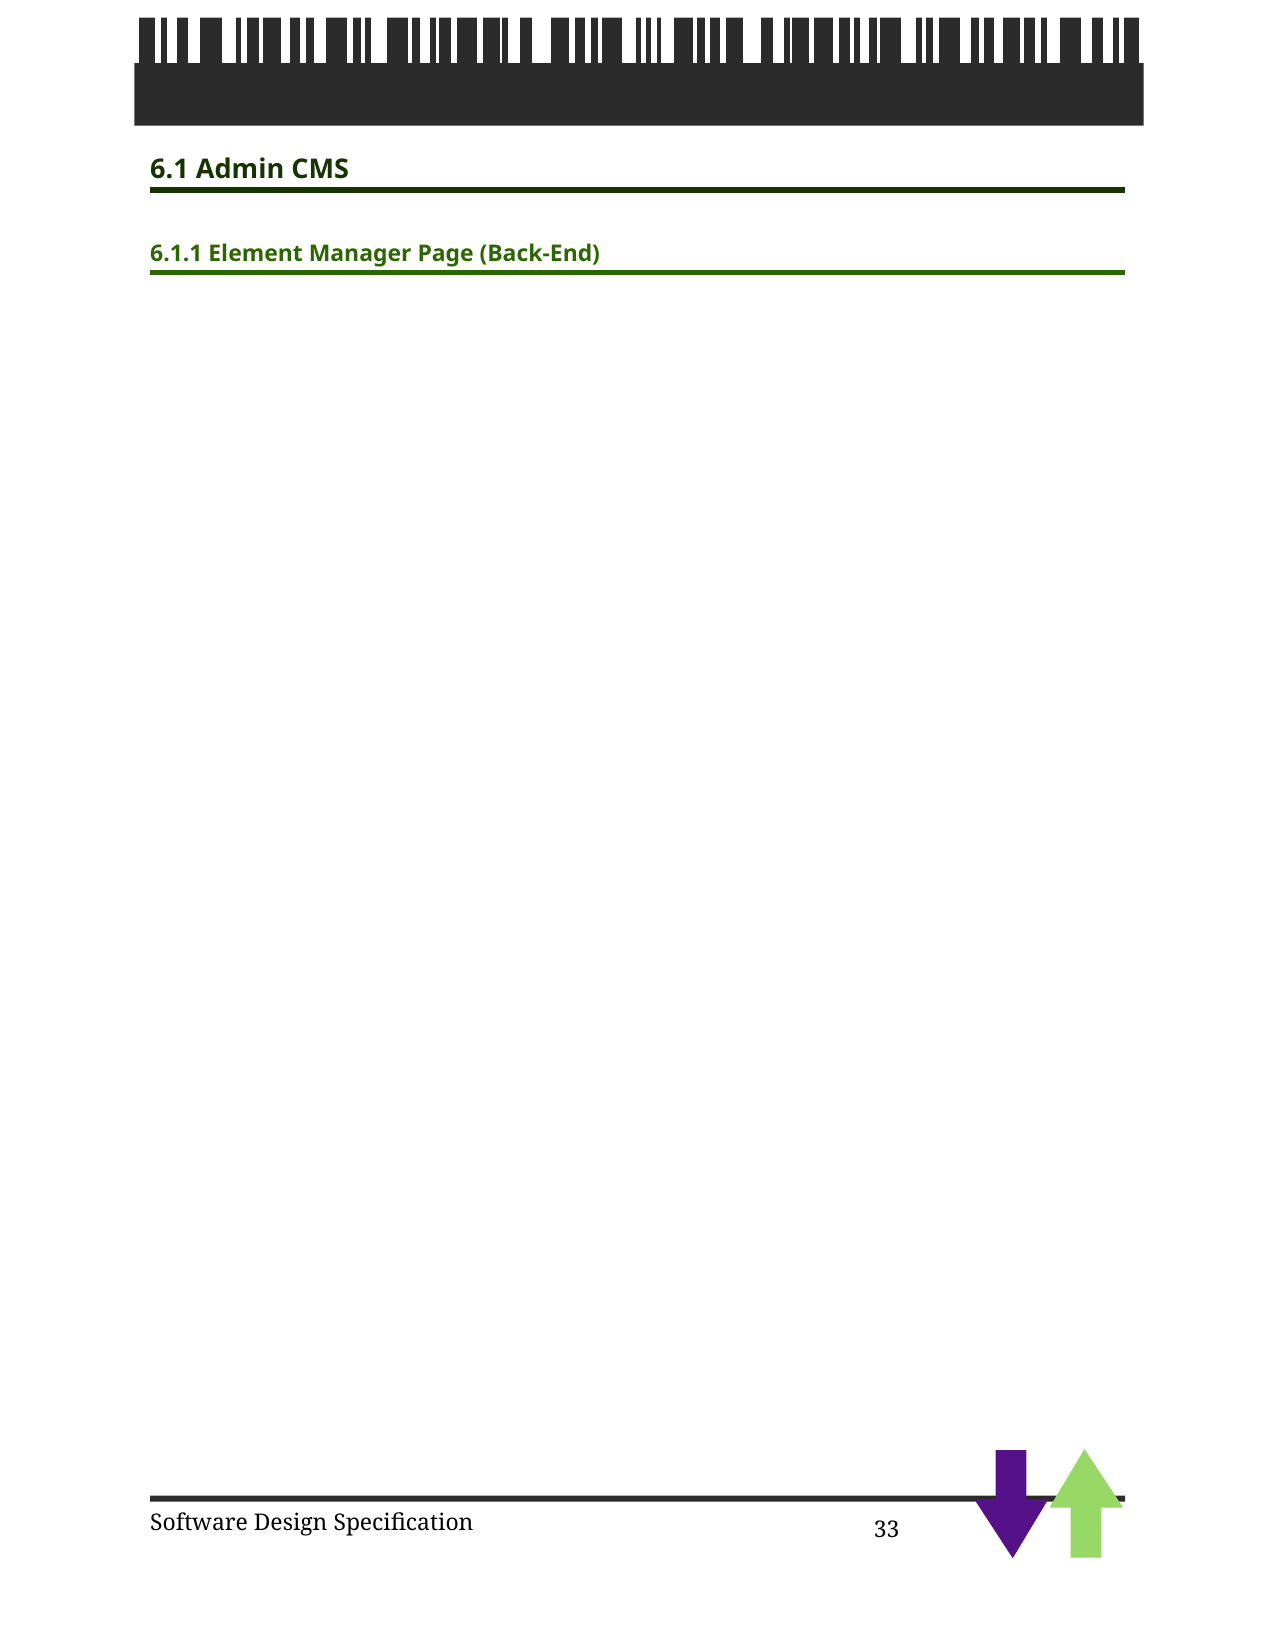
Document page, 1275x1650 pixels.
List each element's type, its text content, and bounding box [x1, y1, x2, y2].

subtitle 6.1 Admin CMS [150, 150, 1125, 187]
subtitle 6.1.1 Element Manager Page (Back-End) [150, 237, 1125, 270]
